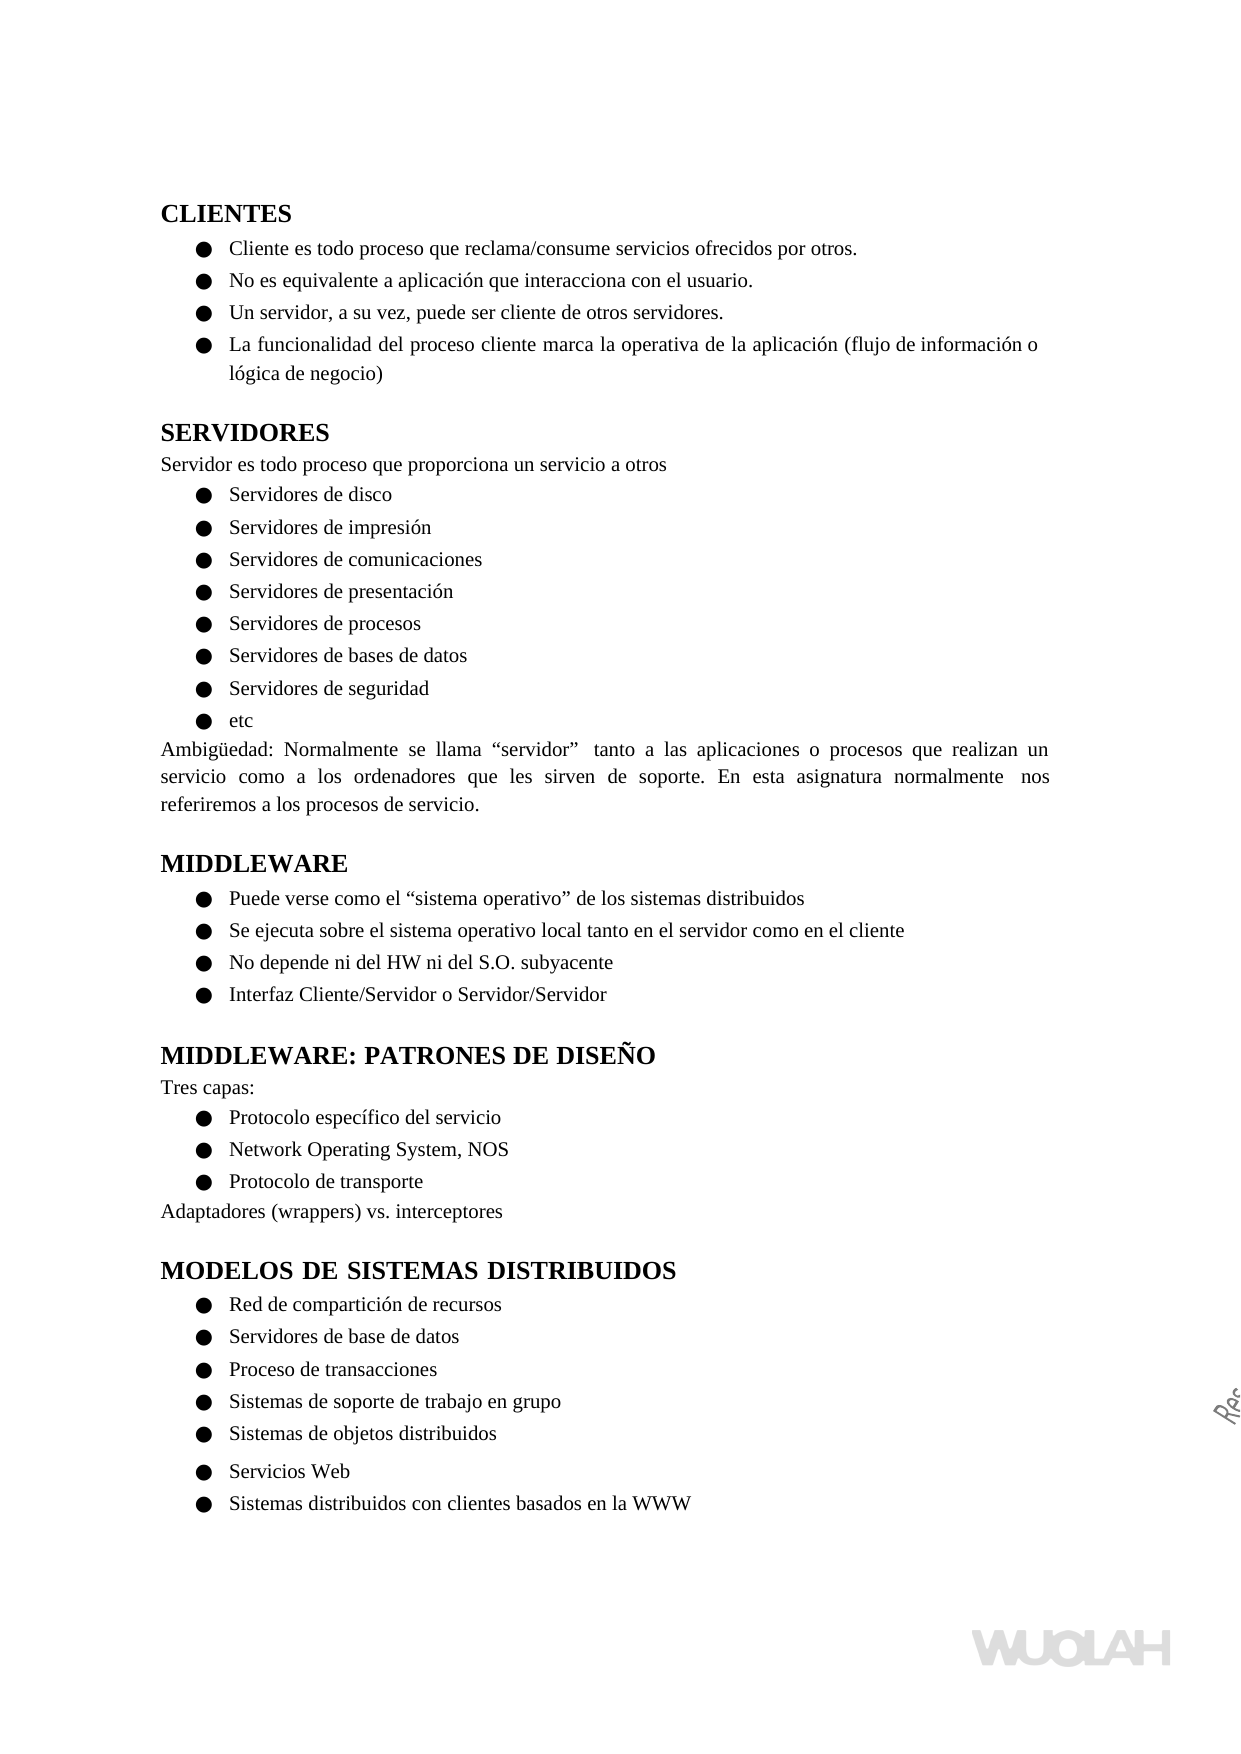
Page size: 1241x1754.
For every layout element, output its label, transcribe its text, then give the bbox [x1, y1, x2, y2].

list Servidores de comunicaciones [194, 544, 1240, 572]
list Un servidor, a su vez, puede ser cliente de otros servidores. [194, 297, 1240, 325]
list No depende ni del HW ni del S.O. subyacente [194, 947, 1240, 976]
text Tres capas: [160, 1074, 1240, 1099]
list Proceso de transacciones [194, 1354, 1240, 1382]
list etc [194, 705, 1240, 733]
picture [972, 1630, 1171, 1667]
subtitle CLIENTES [160, 198, 1240, 228]
list Sistemas distribuidos con clientes basados en la WWW [194, 1488, 1240, 1517]
list Se ejecuta sobre el sistema operativo local tanto en el servidor como en el cliente [194, 915, 1240, 944]
list Servidores de base de datos [194, 1322, 1240, 1350]
list Servicios Web [194, 1456, 1240, 1485]
list Network Operating System, NOS [194, 1134, 1240, 1163]
list Servidores de impresión [194, 512, 1240, 540]
list Red de compartición de recursos [194, 1289, 1240, 1318]
list Servidores de presentación [194, 576, 1240, 604]
subtitle MIDDLEWARE [160, 848, 1240, 878]
list Puede verse como el “sistema operativo” de los sistemas distribuidos [194, 883, 1240, 911]
list Sistemas de objetos distribuidos [194, 1418, 1240, 1447]
text Ambigüedad: Normalmente se llama “servidor” tanto a las aplicaciones o procesos que realizan un servicio como a los ordenadores que les sirven de soporte. En esta asignatura normalmente nos referiremos a los procesos de servicio. [160, 737, 1050, 816]
list Servidores de procesos [194, 608, 1240, 637]
list Servidores de bases de datos [194, 640, 1240, 669]
list La funcionalidad del proceso cliente marca la operativa de la aplicación (flujo de información o lógica de negocio) [194, 329, 1050, 385]
list Cliente es todo proceso que reclama/consume servicios ofrecidos por otros. [194, 233, 1240, 261]
text Servidor es todo proceso que proporciona un servicio a otros [160, 452, 1240, 476]
list Protocolo específico del servicio [194, 1102, 1240, 1131]
list Servidores de disco [194, 479, 1240, 508]
list Servidores de seguridad [194, 673, 1240, 701]
list Protocolo de transporte Adaptadores (wrappers) vs. interceptores [160, 1167, 504, 1223]
subtitle MIDDLEWARE: PATRONES DE DISEÑO [160, 1040, 1240, 1070]
list Sistemas de soporte de trabajo en grupo [194, 1386, 1240, 1414]
list Interfaz Cliente/Servidor o Servidor/Servidor [194, 979, 1240, 1008]
subtitle MODELOS DE SISTEMAS DISTRIBUIDOS [160, 1255, 1240, 1285]
list No es equivalente a aplicación que interacciona con el usuario. [194, 265, 1240, 293]
subtitle SERVIDORES [160, 417, 1240, 447]
